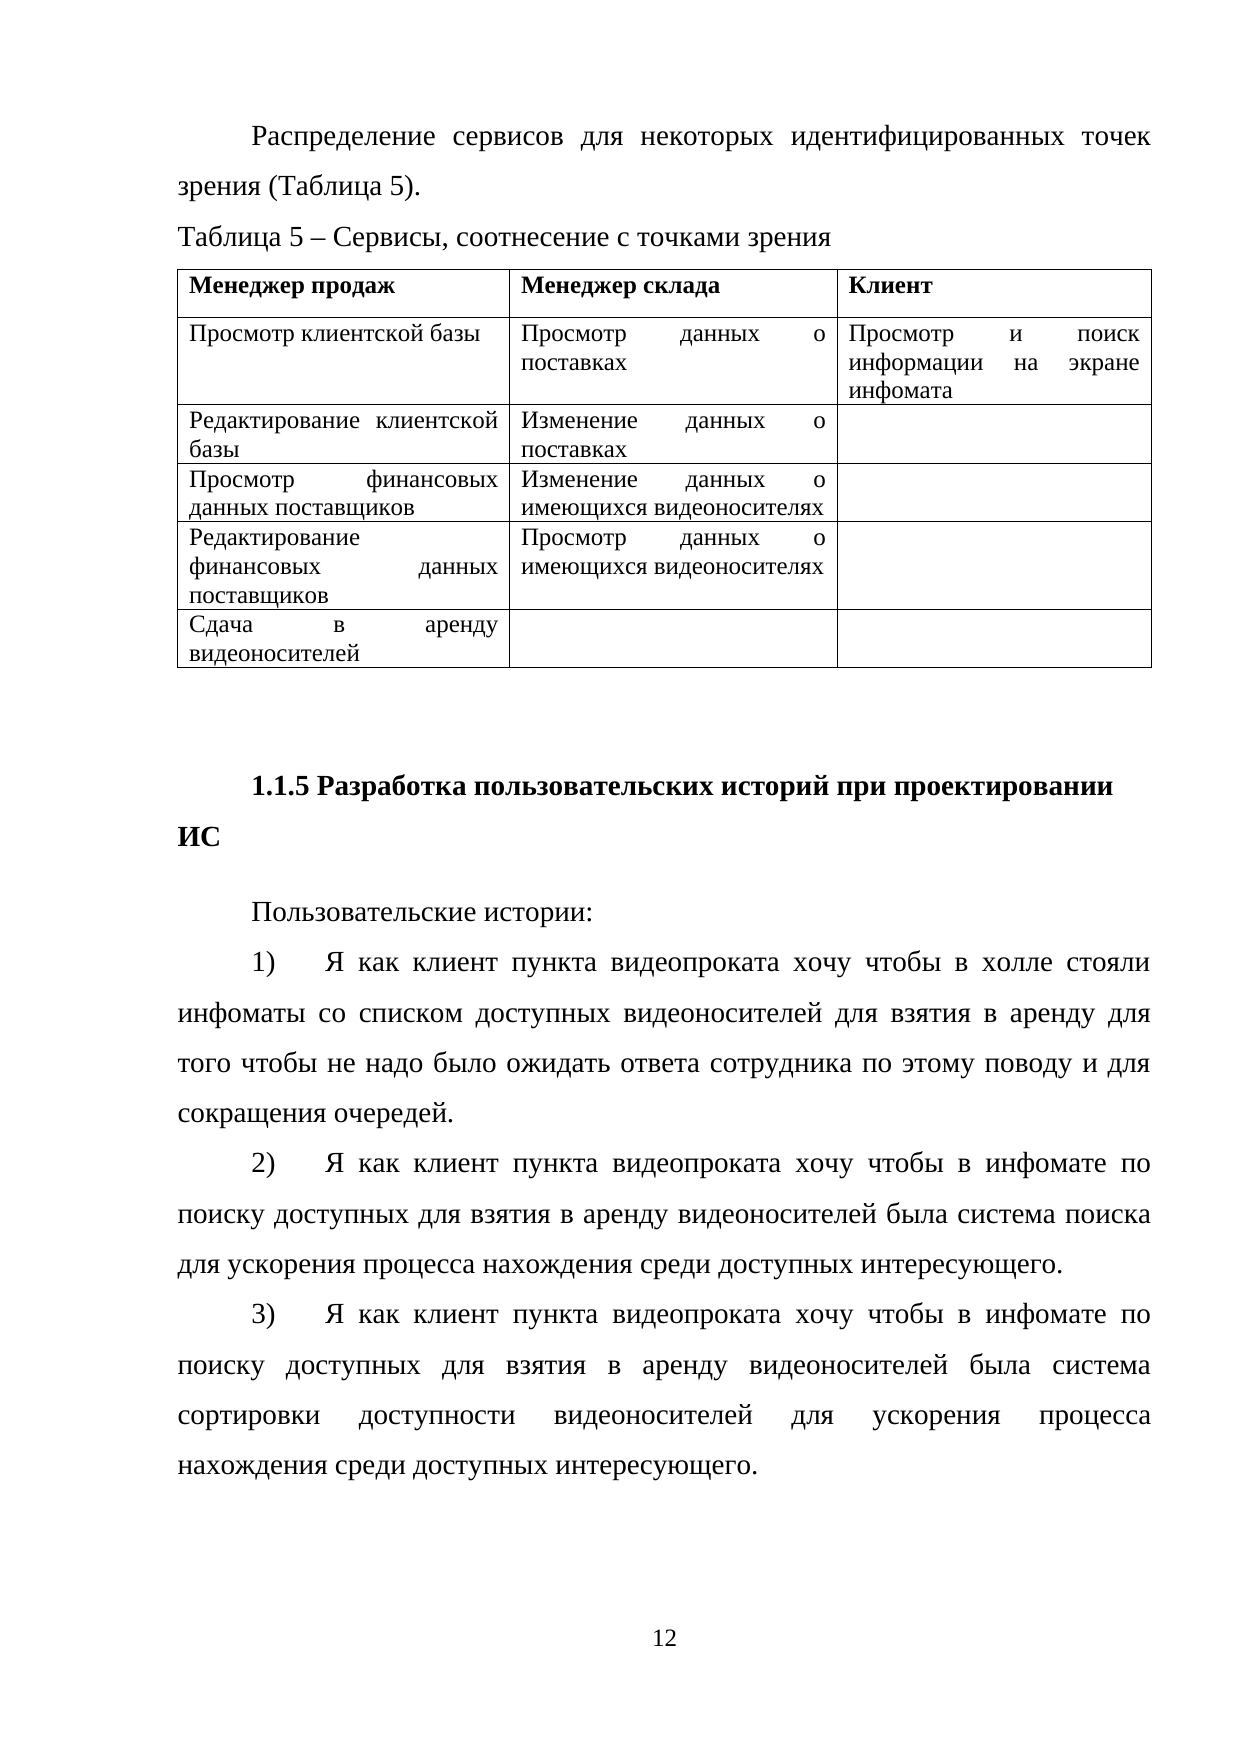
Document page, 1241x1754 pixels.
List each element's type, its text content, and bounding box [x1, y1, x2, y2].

table_cell Изменение данных о имеющихся видеоносителях [510, 464, 837, 521]
table_header Менеджер продаж [178, 270, 509, 317]
table_cell Просмотр данных о имеющихся видеоносителях [510, 522, 837, 608]
table_cell Редактирование клиентской базы [178, 405, 509, 463]
text Таблица 5 – Сервисы, соотнесение с точками зрения [177, 219, 1152, 252]
list Я как клиент пункта видеопроката хочу чтобы в инфомате по поиску доступных для взятия в аренду видеоносителей была система сортировки доступности видеоносителей для ускорения процесса нахождения среди доступных интересующего. [177, 1297, 1152, 1481]
table_cell [838, 464, 1151, 521]
table_cell [838, 405, 1151, 463]
table_cell Изменение данных о поставках [510, 405, 837, 463]
table_cell [838, 522, 1151, 608]
list Я как клиент пункта видеопроката хочу чтобы в инфомате по поиску доступных для взятия в аренду видеоносителей была система поиска для ускорения процесса нахождения среди доступных интересующего. [177, 1146, 1152, 1280]
text Распределение сервисов для некоторых идентифицированных точек зрения (Таблица 5). [177, 118, 1152, 202]
table_cell Просмотр данных о поставках [510, 318, 837, 404]
table_cell [510, 610, 837, 667]
subtitle Разработка пользовательских историй при проектировании ИС [177, 768, 1152, 852]
table_cell Просмотр клиентской базы [178, 318, 509, 404]
table_header Менеджер склада [510, 270, 837, 317]
table_cell Редактирование финансовых данных поставщиков [178, 522, 509, 608]
table_header Клиент [838, 270, 1151, 317]
table_cell Просмотр и поиск информации на экране инфомата [838, 318, 1151, 404]
table_cell Просмотр финансовых данных поставщиков [178, 464, 509, 521]
table_cell [838, 610, 1151, 667]
list Я как клиент пункта видеопроката хочу чтобы в холле стояли инфоматы со списком доступных видеоносителей для взятия в аренду для того чтобы не надо было ожидать ответа сотрудника по этому поводу и для сокращения очередей. [177, 944, 1152, 1129]
text Пользовательские истории: [177, 894, 1152, 928]
table_cell Сдача в аренду видеоносителей [178, 610, 509, 667]
